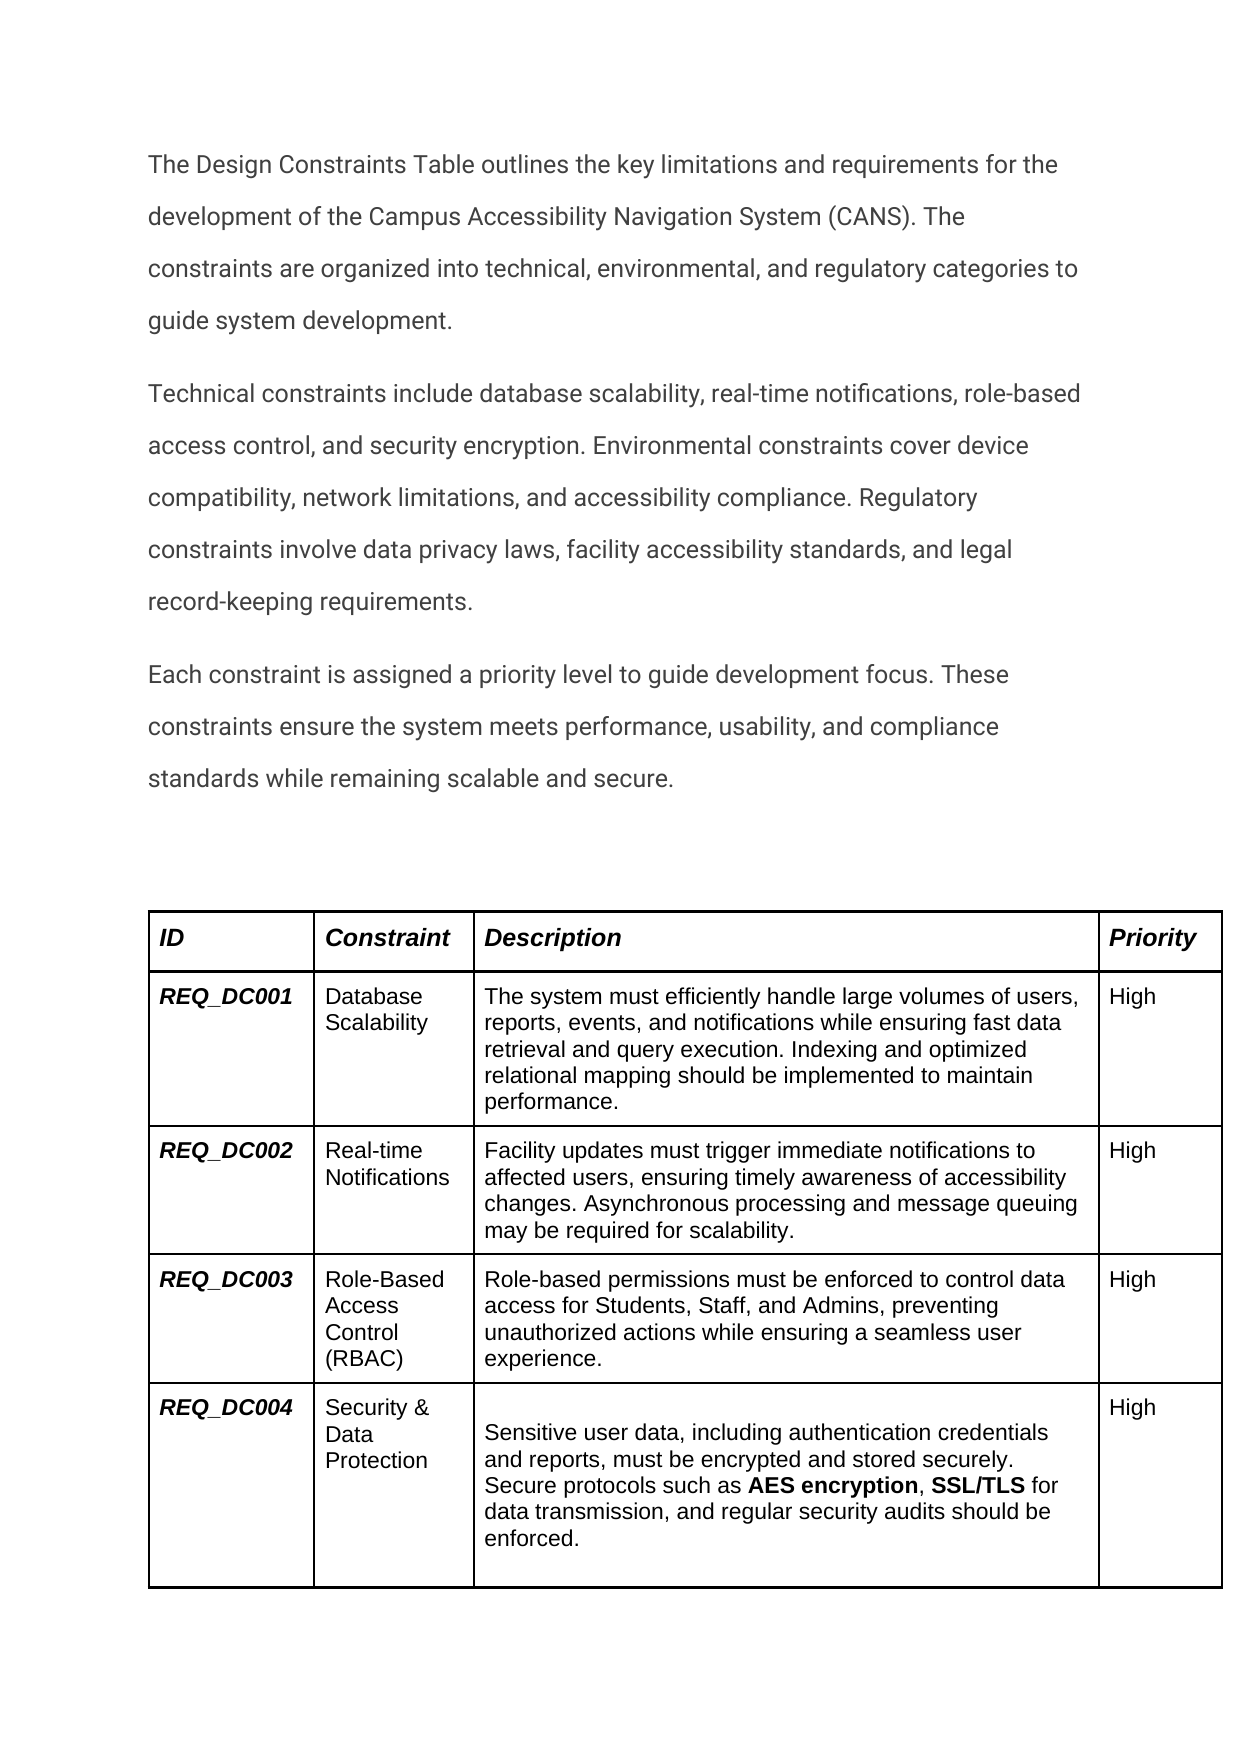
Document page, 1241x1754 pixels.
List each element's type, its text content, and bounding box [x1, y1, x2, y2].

table_header Priority [1100, 913, 1221, 970]
table_cell Sensitive user data, including authentication credentials and reports, must be encrypted and stored securely. Secure protocols such as AES encryption, SSL/TLS for data transmission, and regular security audits should be enforced. [475, 1384, 1098, 1586]
text Each constraint is assigned a priority level to guide development focus. These constraints ensure the system meets performance, usability, and compliance standards while remaining scalable and secure. [148, 660, 1090, 794]
table_cell Database Scalability [315, 973, 473, 1125]
table_cell Role-based permissions must be enforced to control data access for Students, Staff, and Admins, preventing unauthorized actions while ensuring a seamless user experience. [475, 1255, 1098, 1382]
table_cell REQ_DC004 [150, 1384, 313, 1586]
table_cell REQ_DC003 [150, 1255, 313, 1382]
table_header Constraint [315, 913, 473, 970]
table_cell Security & Data Protection [315, 1384, 473, 1586]
table_cell REQ_DC001 [150, 973, 313, 1125]
text The Design Constraints Table outlines the key limitations and requirements for the development of the Campus Accessibility Navigation System (CANS). The constraints are organized into technical, environmental, and regulatory categories to guide system development. [148, 150, 1090, 336]
table_cell Facility updates must trigger immediate notifications to affected users, ensuring timely awareness of accessibility changes. Asynchronous processing and message queuing may be required for scalability. [475, 1127, 1098, 1253]
table_header ID [150, 913, 313, 970]
table_cell High [1100, 1384, 1221, 1586]
table_header Description [475, 913, 1098, 970]
table_cell Role-Based Access Control (RBAC) [315, 1255, 473, 1382]
table_cell Real-time Notifications [315, 1127, 473, 1253]
table_cell The system must efficiently handle large volumes of users, reports, events, and notifications while ensuring fast data retrieval and query execution. Indexing and optimized relational mapping should be implemented to maintain performance. [475, 973, 1098, 1125]
table_cell High [1100, 973, 1221, 1125]
table_cell High [1100, 1127, 1221, 1253]
table_cell High [1100, 1255, 1221, 1382]
text Technical constraints include database scalability, real-time notifications, role-based access control, and security encryption. Environmental constraints cover device compatibility, network limitations, and accessibility compliance. Regulatory constraints involve data privacy laws, facility accessibility standards, and legal record-keeping requirements. [148, 379, 1090, 617]
table_cell REQ_DC002 [150, 1127, 313, 1253]
